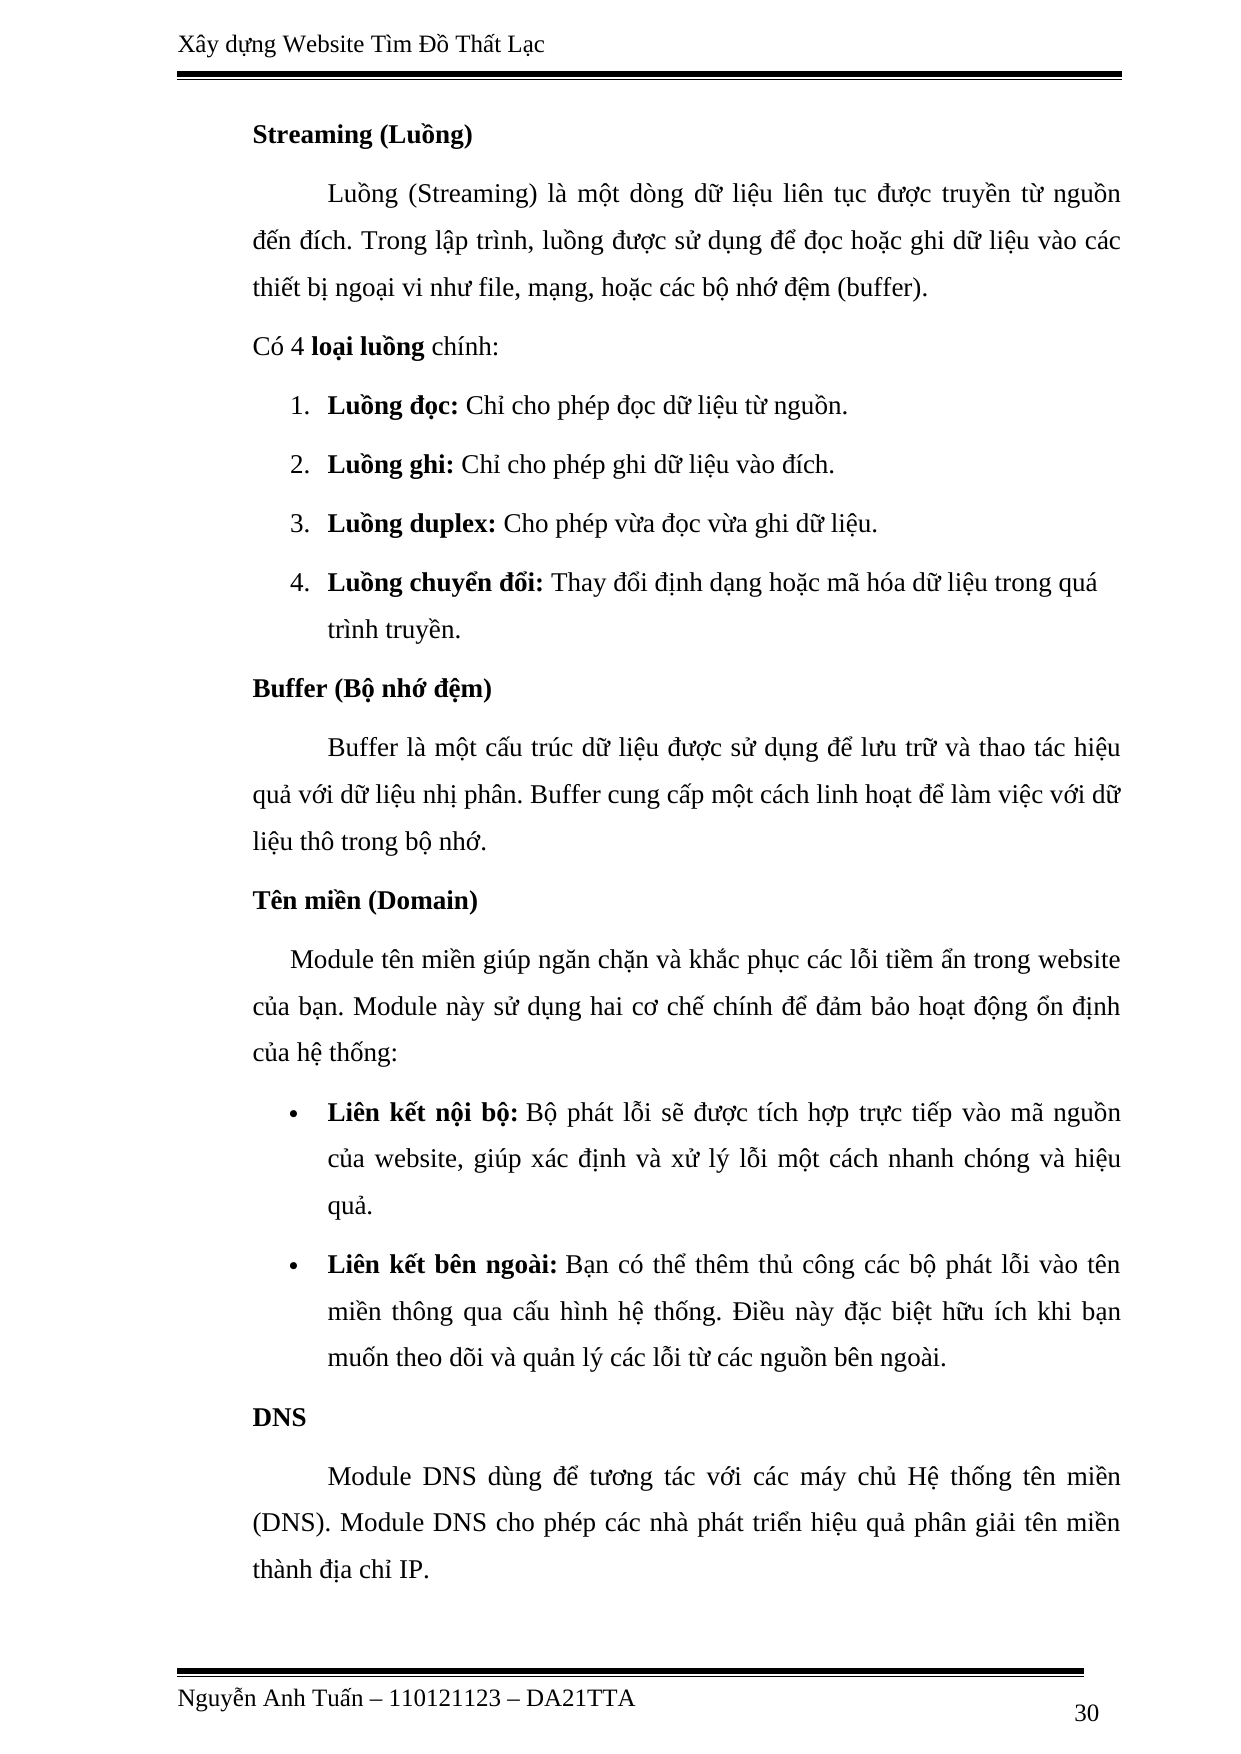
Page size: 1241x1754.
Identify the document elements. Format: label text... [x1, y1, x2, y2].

text Streaming (Luồng) [177, 118, 1122, 149]
text DNS [177, 1401, 1122, 1432]
text Tên miền (Domain) [177, 884, 1122, 915]
text Luồng (Streaming) là một dòng dữ liệu liên tục được truyền từ nguồn đến đích. Trong lập trình, luồng được sử dụng để đọc hoặc ghi dữ liệu vào các thiết bị ngoại vi như file, mạng, hoặc các bộ nhớ đệm (buffer). [252, 177, 1122, 302]
list Luồng chuyển đổi: Thay đổi định dạng hoặc mã hóa dữ liệu trong quá trình truyền. [290, 566, 1122, 644]
text Buffer (Bộ nhớ đệm) [177, 672, 1122, 703]
text Module tên miền giúp ngăn chặn và khắc phục các lỗi tiềm ẩn trong website của bạn. Module này sử dụng hai cơ chế chính để đảm bảo hoạt động ổn định của hệ thống: [252, 943, 1122, 1068]
list Liên kết bên ngoài: Bạn có thể thêm thủ công các bộ phát lỗi vào tên miền thông qua cấu hình hệ thống. Điều này đặc biệt hữu ích khi bạn muốn theo dõi và quản lý các lỗi từ các nguồn bên ngoài. [290, 1248, 1122, 1373]
list Liên kết nội bộ: Bộ phát lỗi sẽ được tích hợp trực tiếp vào mã nguồn của website, giúp xác định và xử lý lỗi một cách nhanh chóng và hiệu quả. [290, 1096, 1122, 1220]
text Buffer là một cấu trúc dữ liệu được sử dụng để lưu trữ và thao tác hiệu quả với dữ liệu nhị phân. Buffer cung cấp một cách linh hoạt để làm việc với dữ liệu thô trong bộ nhớ. [252, 731, 1122, 856]
text Có 4 loại luồng chính: [252, 330, 1122, 361]
list Luồng duplex: Cho phép vừa đọc vừa ghi dữ liệu. [290, 507, 1122, 538]
list Luồng đọc: Chỉ cho phép đọc dữ liệu từ nguồn. [290, 389, 1122, 420]
list Luồng ghi: Chỉ cho phép ghi dữ liệu vào đích. [290, 448, 1122, 479]
text Module DNS dùng để tương tác với các máy chủ Hệ thống tên miền (DNS). Module DNS cho phép các nhà phát triển hiệu quả phân giải tên miền thành địa chỉ IP. [252, 1460, 1122, 1584]
